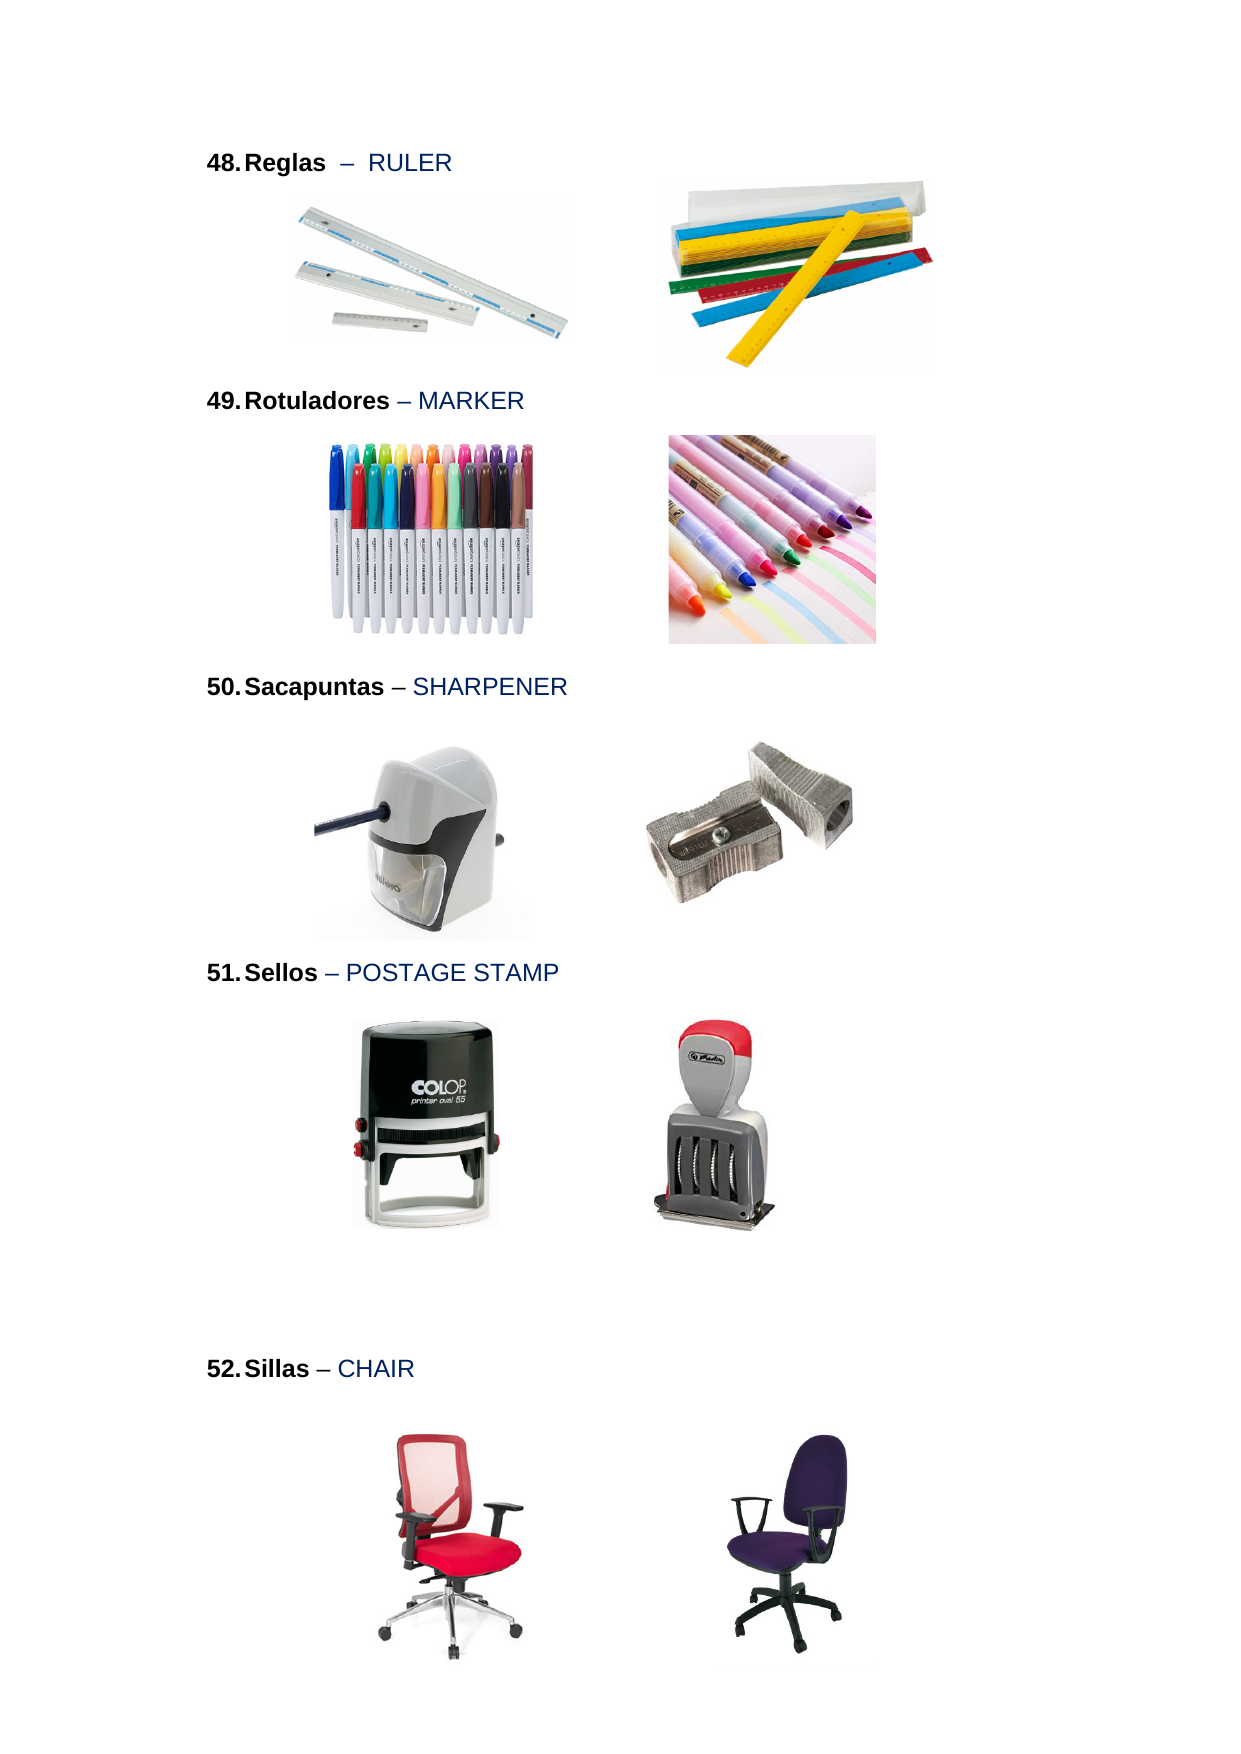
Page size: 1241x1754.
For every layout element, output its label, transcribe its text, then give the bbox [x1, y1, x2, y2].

picture [631, 1006, 801, 1241]
picture [314, 723, 530, 940]
picture [290, 196, 572, 344]
list Reglas – RULER [207, 148, 1063, 176]
picture [628, 721, 875, 921]
picture [700, 1414, 889, 1666]
picture [355, 1427, 554, 1666]
list Rotuladores – MARKER [207, 386, 1063, 415]
picture [320, 1006, 526, 1240]
picture [662, 170, 936, 374]
list Sillas – CHAIR [207, 1354, 1063, 1383]
picture [668, 435, 876, 644]
picture [328, 435, 533, 640]
list Sellos – POSTAGE STAMP [207, 958, 1063, 987]
list Sacapuntas – SHARPENER [207, 672, 1063, 700]
